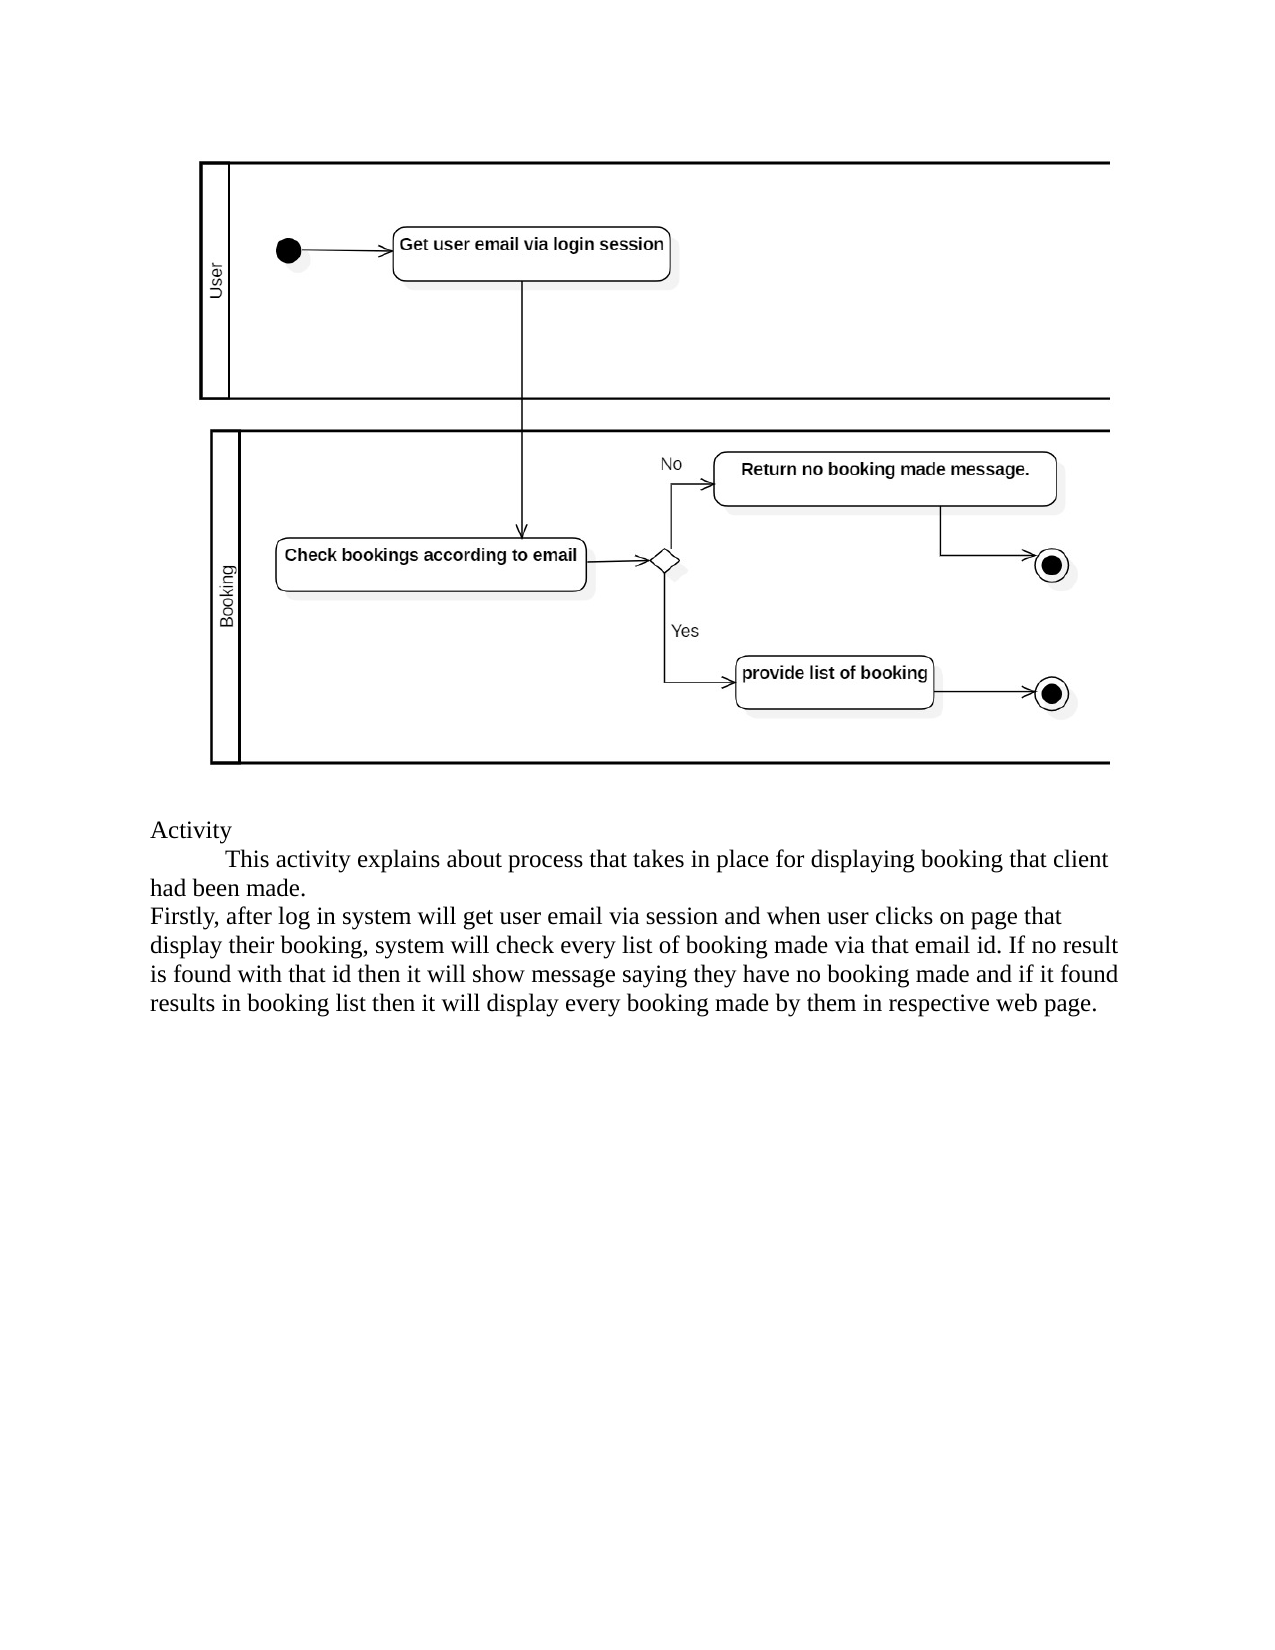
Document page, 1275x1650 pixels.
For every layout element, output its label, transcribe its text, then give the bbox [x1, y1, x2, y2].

text Firstly, after log in system will get user email via session and when user clicks on page that display their booking, system will check every list of booking made via that email id. If no result is found with that id then it will show message saying they have no booking made and if it found results in booking list then it will display every booking made by them in respective web page. [150, 901, 1125, 1016]
text This activity explains about process that takes in place for displaying booking that client had been made. [150, 844, 1125, 901]
picture [187, 150, 1163, 816]
text Activity [150, 815, 1125, 844]
